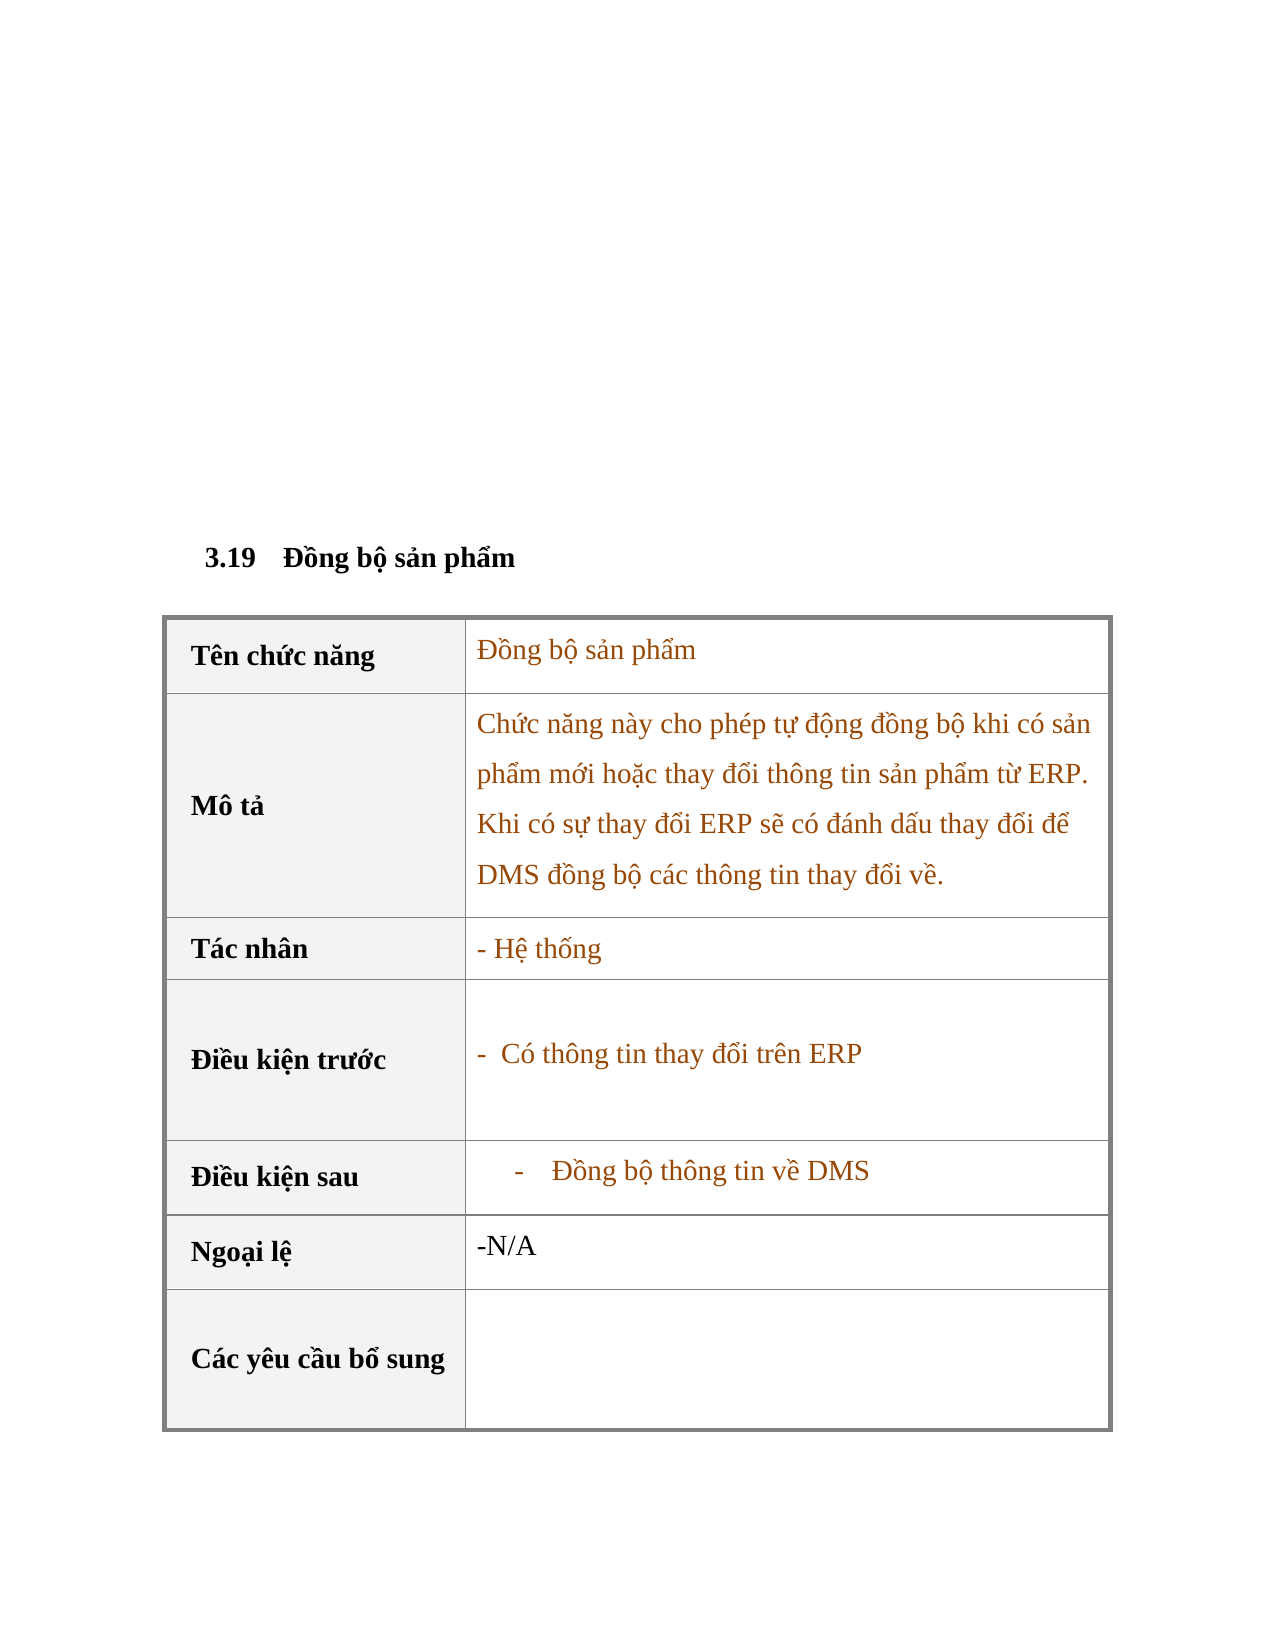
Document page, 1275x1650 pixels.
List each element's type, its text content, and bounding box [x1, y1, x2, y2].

table_cell Tác nhân [167, 918, 465, 979]
table_cell - Có thông tin thay đổi trên ERP [466, 980, 1108, 1140]
table_cell Điều kiện trước [167, 980, 465, 1140]
table_cell Điều kiện sau [167, 1141, 465, 1214]
table_header Tên chức năng [167, 620, 465, 692]
table_cell [466, 1290, 1108, 1428]
table_cell - Hệ thống [466, 918, 1108, 979]
table_cell Mô tả [167, 694, 465, 917]
table_header Đồng bộ sản phẩm [466, 620, 1108, 692]
table_cell Các yêu cầu bổ sung [167, 1290, 465, 1428]
subtitle Đồng bộ sản phẩm [204, 540, 1125, 573]
table_cell -N/A [466, 1216, 1108, 1288]
table_cell Đồng bộ thông tin về DMS [466, 1141, 1108, 1214]
table_cell Ngoại lệ [167, 1216, 465, 1288]
table_cell Chức năng này cho phép tự động đồng bộ khi có sản phẩm mới hoặc thay đổi thông tin sản phẩm từ ERP. Khi có sự thay đổi ERP sẽ có đánh dấu thay đổi để DMS đồng bộ các thông tin thay đổi về. [466, 694, 1108, 917]
